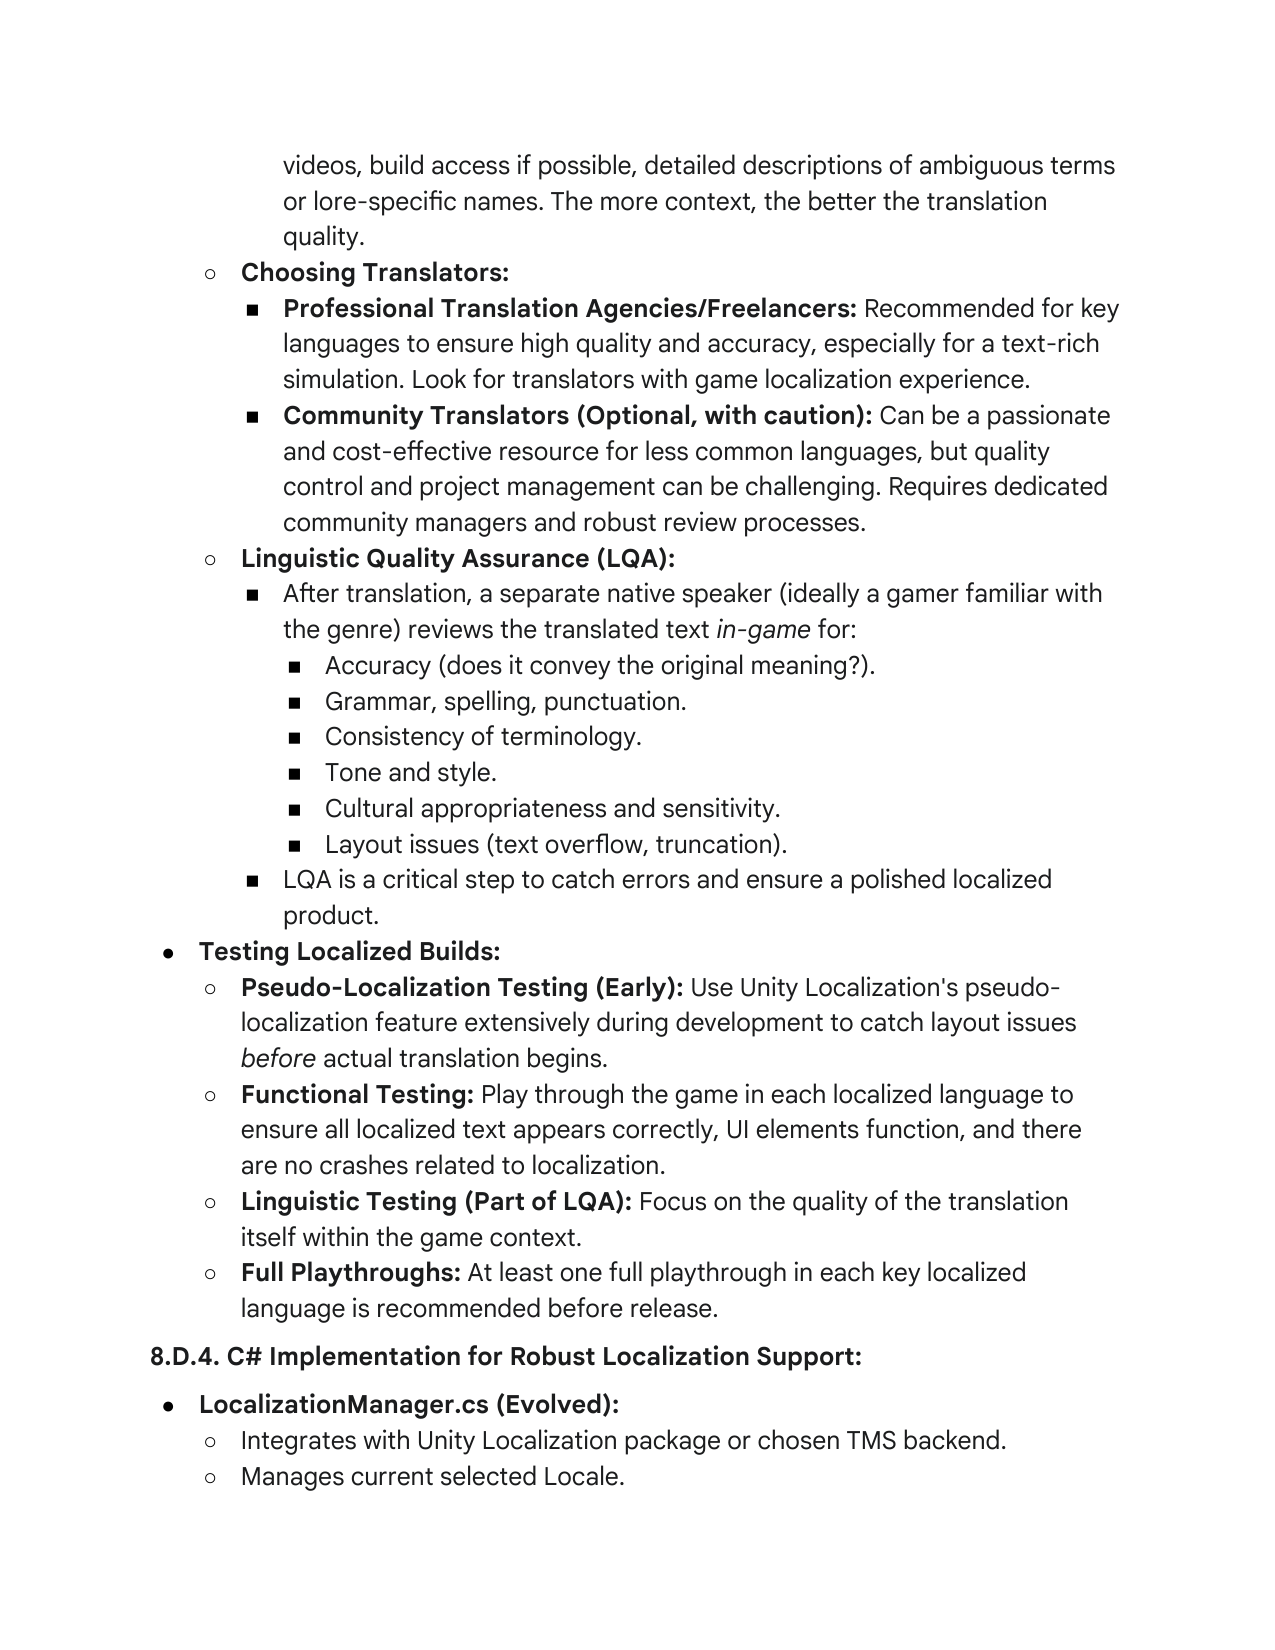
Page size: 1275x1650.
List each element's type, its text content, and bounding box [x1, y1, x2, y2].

list After translation, a separate native speaker (ideally a gamer familiar with the genre) reviews the translated text in-game for: [245, 579, 1125, 646]
list Linguistic Quality Assurance (LQA): [203, 543, 1125, 574]
text 8.D.4. C# Implementation for Robust Localization Support: [150, 1342, 1125, 1373]
list Cultural appropriateness and sensitivity. [287, 793, 1125, 824]
list Integrates with Unity Localization package or chosen TMS backend. [203, 1426, 1125, 1457]
list Choosing Translators: [203, 257, 1125, 288]
list Accuracy (does it convey the original meaning?). [287, 650, 1125, 682]
list Layout issues (text overflow, truncation). [287, 829, 1125, 860]
list Functional Testing: Play through the game in each localized language to ensure all localized text appears correctly, UI elements function, and there are no crashes related to localization. [203, 1079, 1125, 1182]
list Testing Localized Builds: [161, 936, 1125, 967]
list Full Playthroughs: At least one full playthrough in each key localized language is recommended before release. [203, 1258, 1125, 1325]
list LQA is a critical step to catch errors and ensure a polished localized product. [245, 864, 1125, 932]
list LocalizationManager.cs (Evolved): [161, 1390, 1125, 1421]
list Tone and style. [287, 757, 1125, 789]
list Professional Translation Agencies/Freelancers: Recommended for key languages to ensure high quality and accuracy, especially for a text-rich simulation. Look for translators with game localization experience. [245, 293, 1125, 396]
list Grammar, spelling, punctuation. [287, 686, 1125, 717]
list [245, 150, 1125, 253]
list Linguistic Testing (Part of LQA): Focus on the quality of the translation itself within the game context. [203, 1186, 1125, 1253]
list Community Translators (Optional, with caution): Can be a passionate and cost-effective resource for less common languages, but quality control and project management can be challenging. Requires dedicated community managers and robust review processes. [245, 400, 1125, 539]
list Pseudo-Localization Testing (Early): Use Unity Localization's pseudo-localization feature extensively during development to catch layout issues before actual translation begins. [203, 972, 1125, 1074]
list Manages current selected Locale. [203, 1461, 1125, 1493]
list Consistency of terminology. [287, 722, 1125, 753]
